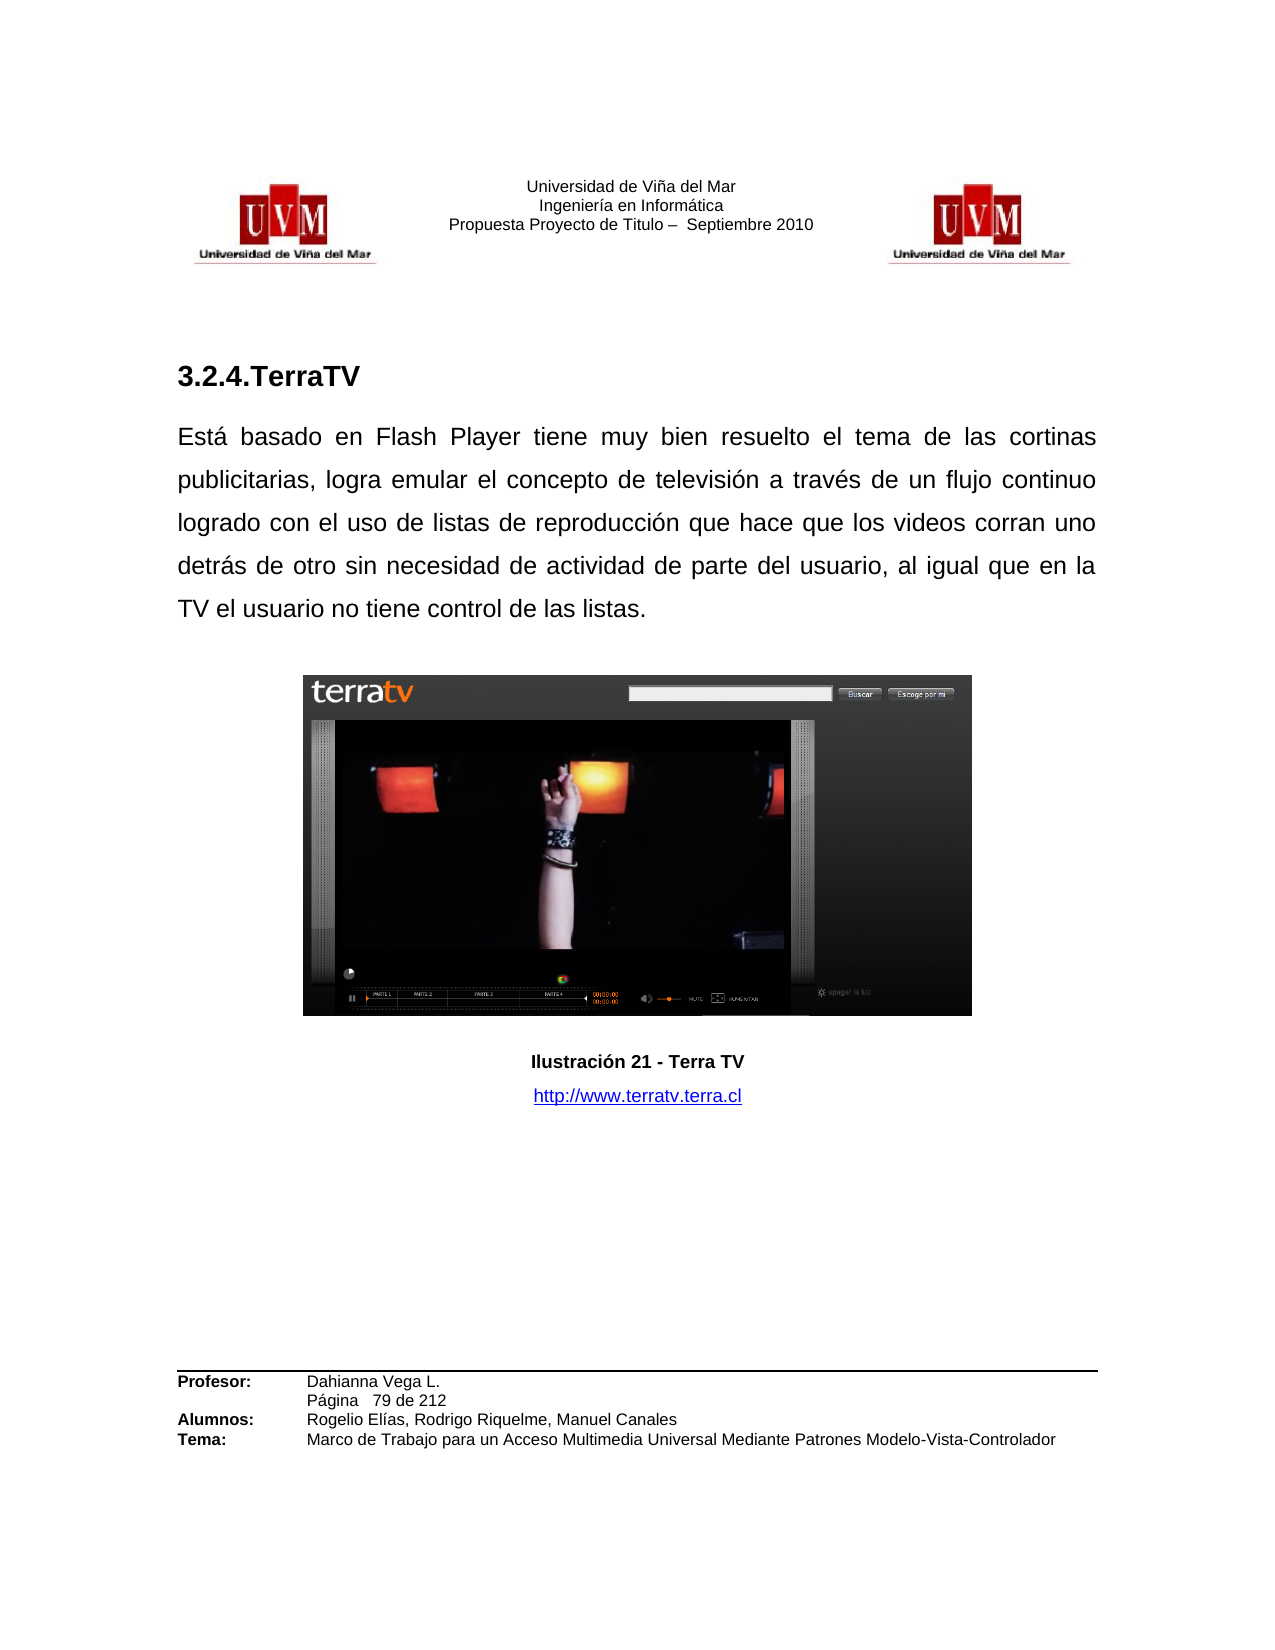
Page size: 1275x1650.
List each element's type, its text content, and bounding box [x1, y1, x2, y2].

text http://www.terratv.terra.cl [177, 1085, 1098, 1107]
text Está basado en Flash Player tiene muy bien resuelto el tema de las cortinas publicitarias, logra emular el concepto de televisión a través de un flujo continuo logrado con el uso de listas de reproducción que hace que los videos corran uno detrás de otro sin necesidad de actividad de parte del usuario, al igual que en la TV el usuario no tiene control de las listas. [177, 422, 1098, 623]
picture [871, 176, 1084, 267]
picture [303, 658, 972, 1016]
picture [177, 176, 390, 267]
text Ilustración 21 - Terra TV [177, 1051, 1098, 1073]
subtitle 3.2.4.TerraTV [177, 359, 1098, 392]
